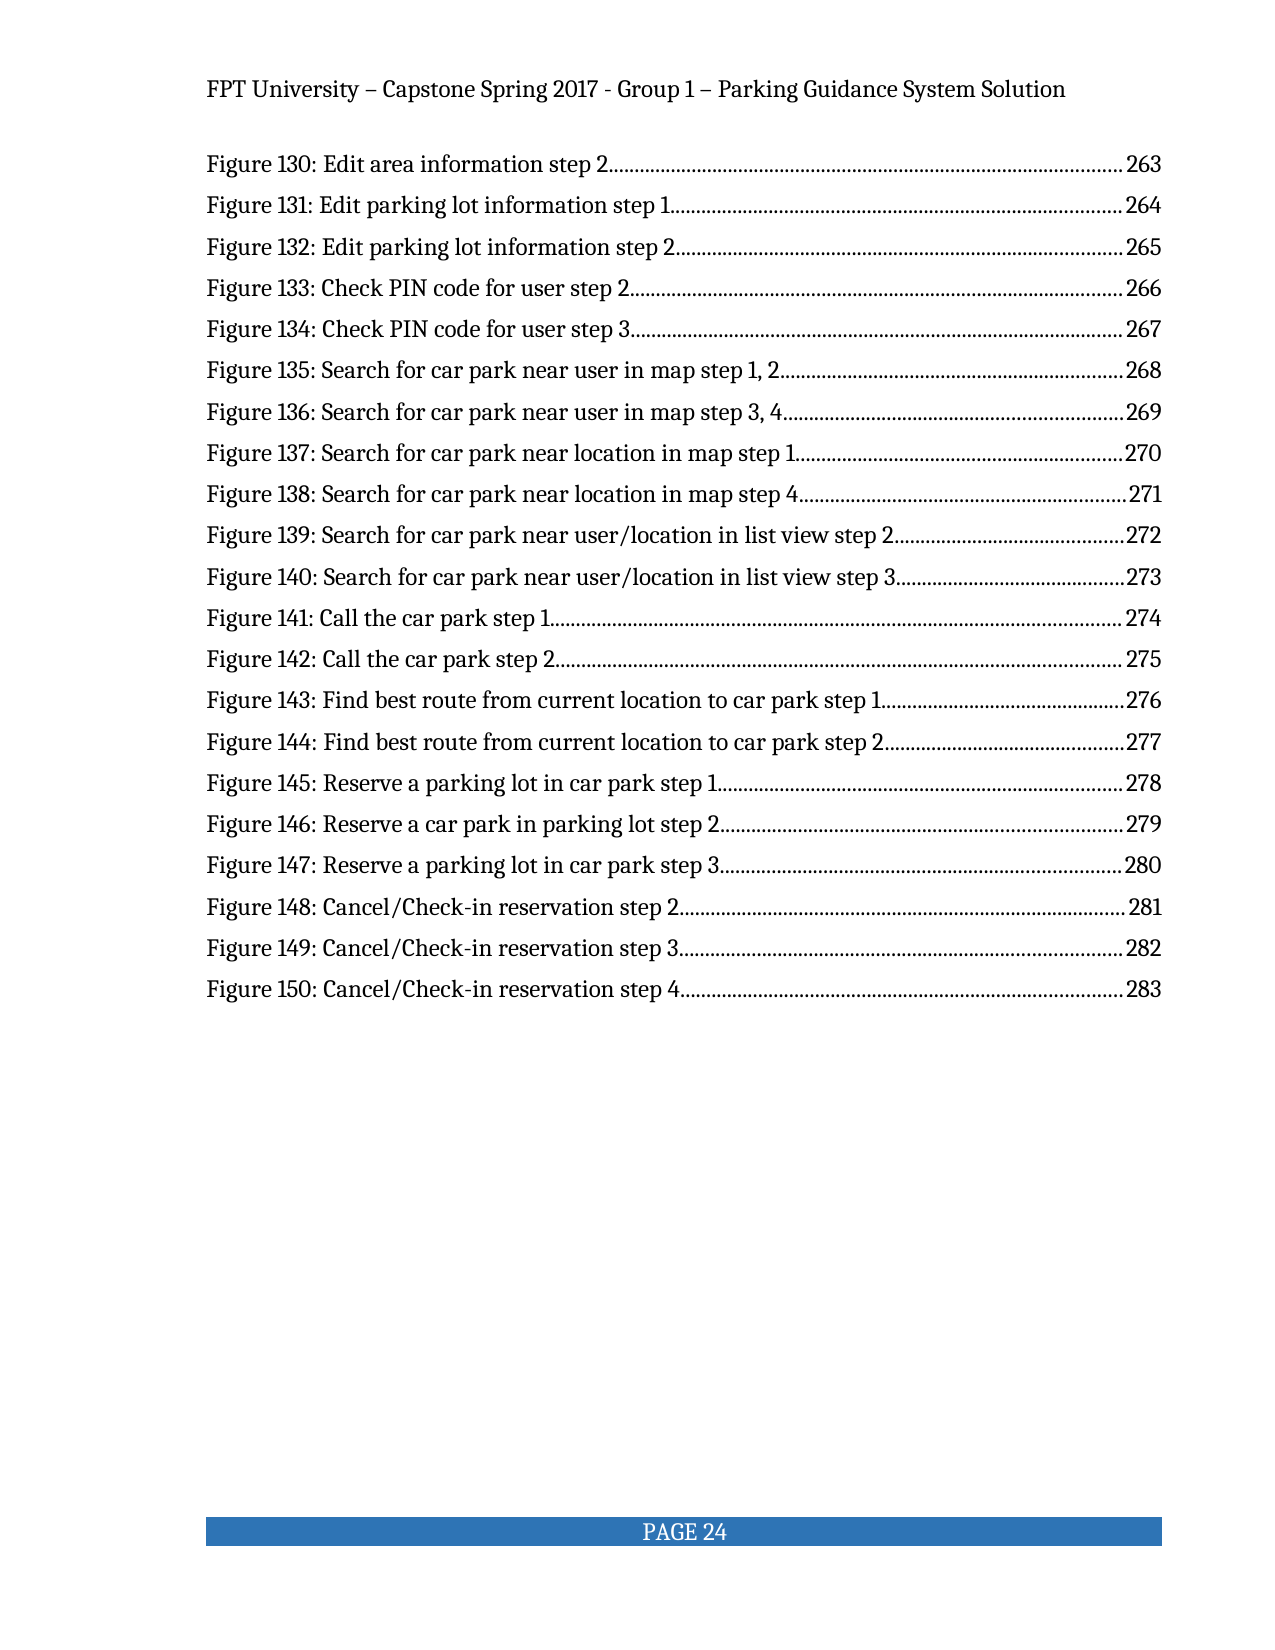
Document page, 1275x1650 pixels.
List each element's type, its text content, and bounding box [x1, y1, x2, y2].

text Figure 144: Find best route from current location to car park step 2 277 [206, 727, 1162, 756]
text Figure 130: Edit area information step 2 263 [206, 150, 1162, 179]
text Figure 148: Cancel/Check-in reservation step 2 281 [206, 892, 1162, 921]
text Figure 143: Find best route from current location to car park step 1 276 [206, 686, 1162, 715]
text Figure 141: Call the car park step 1 274 [206, 604, 1162, 632]
text Figure 139: Search for car park near user/location in list view step 2 272 [206, 521, 1162, 550]
text Figure 146: Reserve a car park in parking lot step 2 279 [206, 810, 1162, 839]
text Figure 133: Check PIN code for user step 2 266 [206, 274, 1162, 302]
text Figure 138: Search for car park near location in map step 4 271 [206, 480, 1162, 509]
text Figure 131: Edit parking lot information step 1 264 [206, 191, 1162, 220]
text Figure 145: Reserve a parking lot in car park step 1 278 [206, 769, 1162, 797]
text Figure 140: Search for car park near user/location in list view step 3 273 [206, 562, 1162, 591]
text Figure 136: Search for car park near user in map step 3, 4 269 [206, 397, 1162, 426]
text Figure 132: Edit parking lot information step 2 265 [206, 232, 1162, 261]
text Figure 137: Search for car park near location in map step 1 270 [206, 439, 1162, 467]
text Figure 135: Search for car park near user in map step 1, 2 268 [206, 356, 1162, 385]
text Figure 149: Cancel/Check-in reservation step 3 282 [206, 934, 1162, 962]
text Figure 150: Cancel/Check-in reservation step 4 283 [206, 975, 1162, 1004]
text Figure 134: Check PIN code for user step 3 267 [206, 315, 1162, 344]
text Figure 142: Call the car park step 2 275 [206, 645, 1162, 674]
text Figure 147: Reserve a parking lot in car park step 3 280 [206, 851, 1162, 880]
